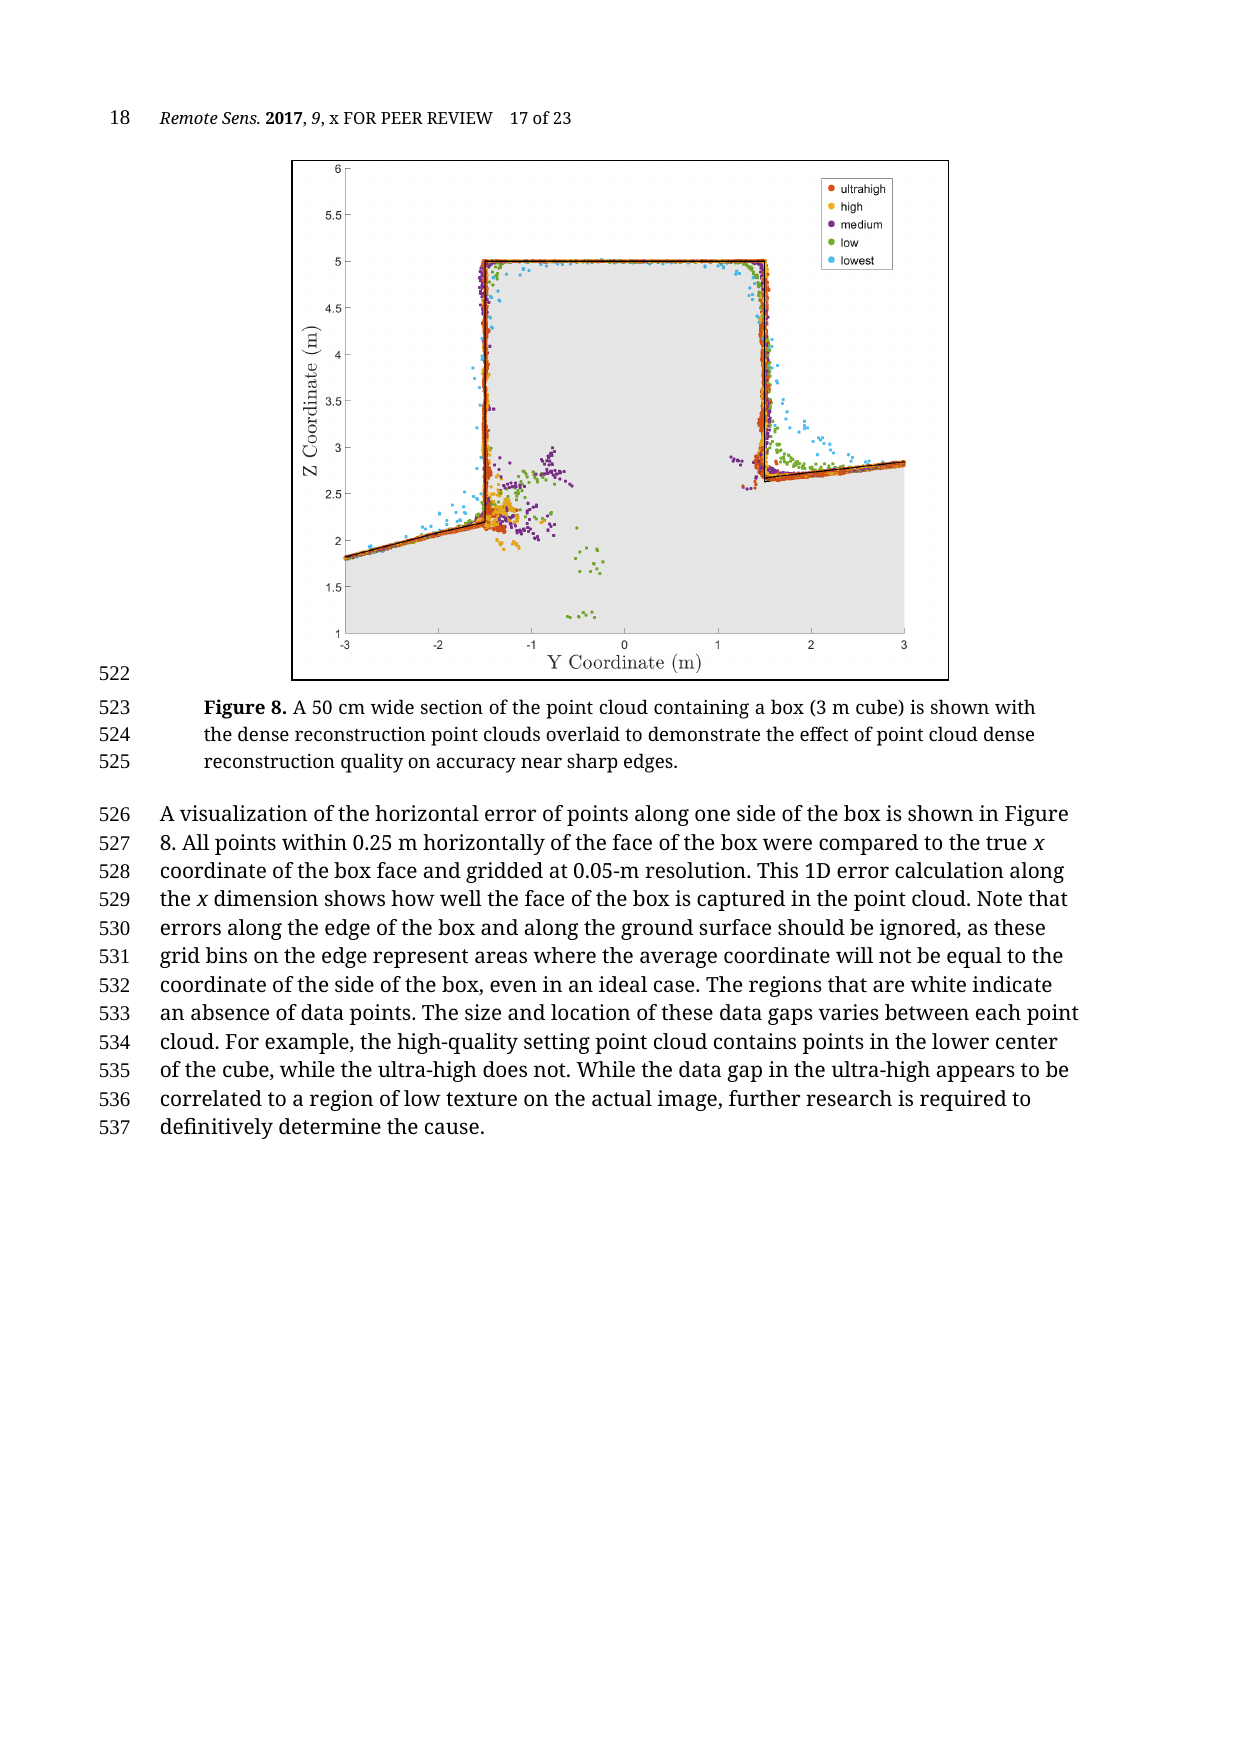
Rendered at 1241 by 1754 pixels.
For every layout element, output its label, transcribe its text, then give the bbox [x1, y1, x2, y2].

text Figure 8. A 50 cm wide section of the point cloud containing a box (3 m cube) is shown with the dense reconstruction point clouds overlaid to demonstrate the effect of point cloud dense reconstruction quality on accuracy near sharp edges. [204, 693, 1036, 774]
picture [293, 161, 948, 679]
subtitle A visualization of the horizontal error of points along one side of the box is shown in Figure 8. All points within 0.25 m horizontally of the face of the box were compared to the true x coordinate of the box face and gridded at 0.05-m resolution. This 1D error calculation along the x dimension shows how well the face of the box is captured in the point cloud. Note that errors along the edge of the box and along the ground surface should be ignored, as these grid bins on the edge represent areas where the average coordinate will not be equal to the coordinate of the side of the box, even in an ideal case. The regions that are white indicate an absence of data points. The size and location of these data gaps varies between each point cloud. For example, the high-quality setting point cloud contains points in the lower center of the cube, while the ultra-high does not. While the data gap in the ultra-high appears to be correlated to a region of low texture on the actual image, further research is required to definitively determine the cause. [159, 799, 1081, 1141]
